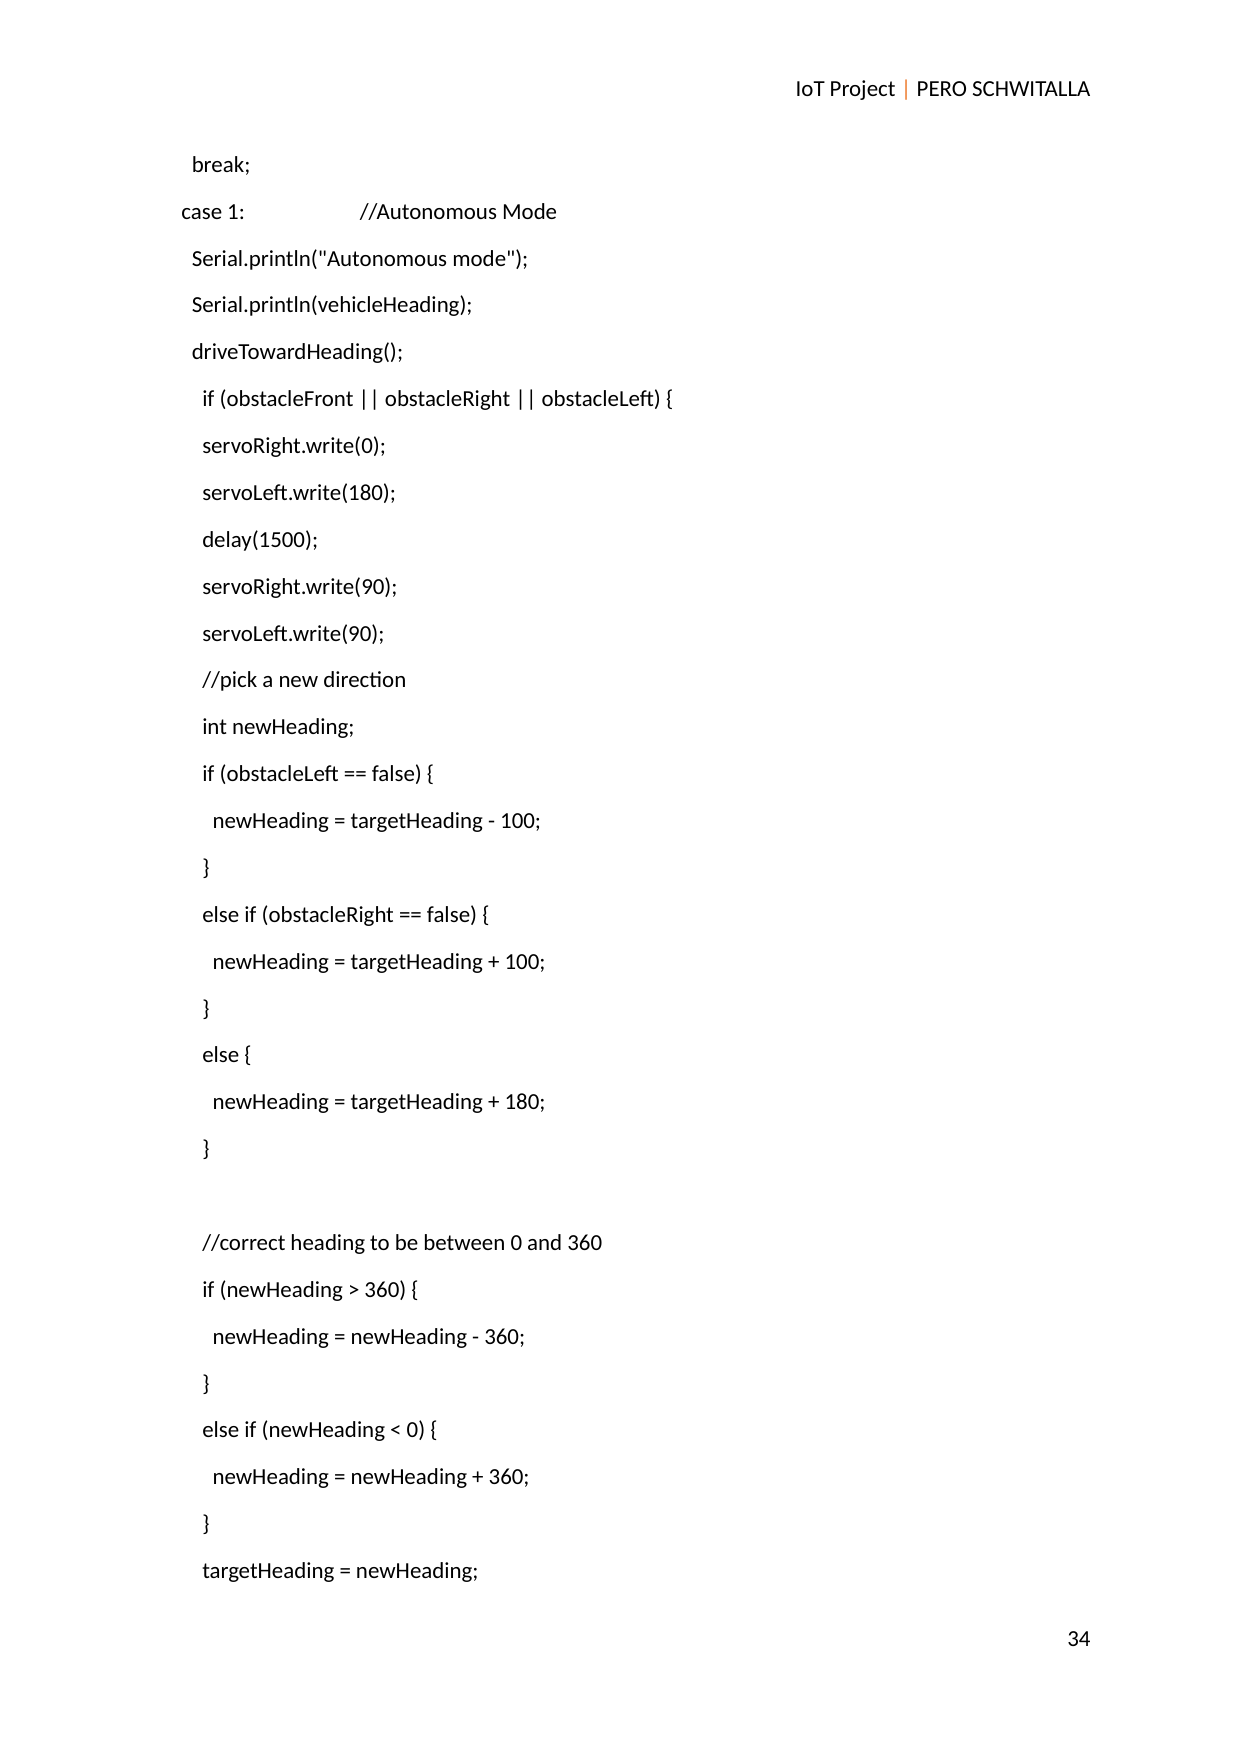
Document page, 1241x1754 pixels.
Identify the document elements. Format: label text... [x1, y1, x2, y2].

text servoRight.write(0); [150, 431, 1090, 459]
text } [150, 994, 1090, 1022]
text break; [150, 150, 1090, 178]
text targetHeading = newHeading; [150, 1556, 1090, 1584]
text newHeading = targetHeading + 180; [150, 1087, 1090, 1116]
text case 1: //Autonomous Mode [150, 197, 1090, 225]
text newHeading = targetHeading - 100; [150, 806, 1090, 834]
text //correct heading to be between 0 and 360 [150, 1228, 1090, 1256]
text } [150, 1134, 1090, 1162]
text else if (obstacleRight == false) { [150, 900, 1090, 928]
text driveTowardHeading(); [150, 337, 1090, 366]
text Serial.println("Autonomous mode"); [150, 244, 1090, 272]
text servoLeft.write(180); [150, 478, 1090, 506]
text //pick a new direction [150, 666, 1090, 694]
text if (obstacleLeft == false) { [150, 759, 1090, 787]
text else { [150, 1041, 1090, 1069]
text } [150, 1509, 1090, 1537]
text newHeading = newHeading - 360; [150, 1322, 1090, 1350]
text newHeading = newHeading + 360; [150, 1462, 1090, 1491]
text delay(1500); [150, 525, 1090, 553]
text int newHeading; [150, 712, 1090, 741]
text } [150, 853, 1090, 881]
text Serial.println(vehicleHeading); [150, 291, 1090, 319]
text servoRight.write(90); [150, 572, 1090, 600]
text servoLeft.write(90); [150, 619, 1090, 647]
text } [150, 1369, 1090, 1397]
text else if (newHeading < 0) { [150, 1416, 1090, 1444]
text if (newHeading > 360) { [150, 1275, 1090, 1303]
text newHeading = targetHeading + 100; [150, 947, 1090, 975]
text if (obstacleFront || obstacleRight || obstacleLeft) { [150, 384, 1090, 412]
